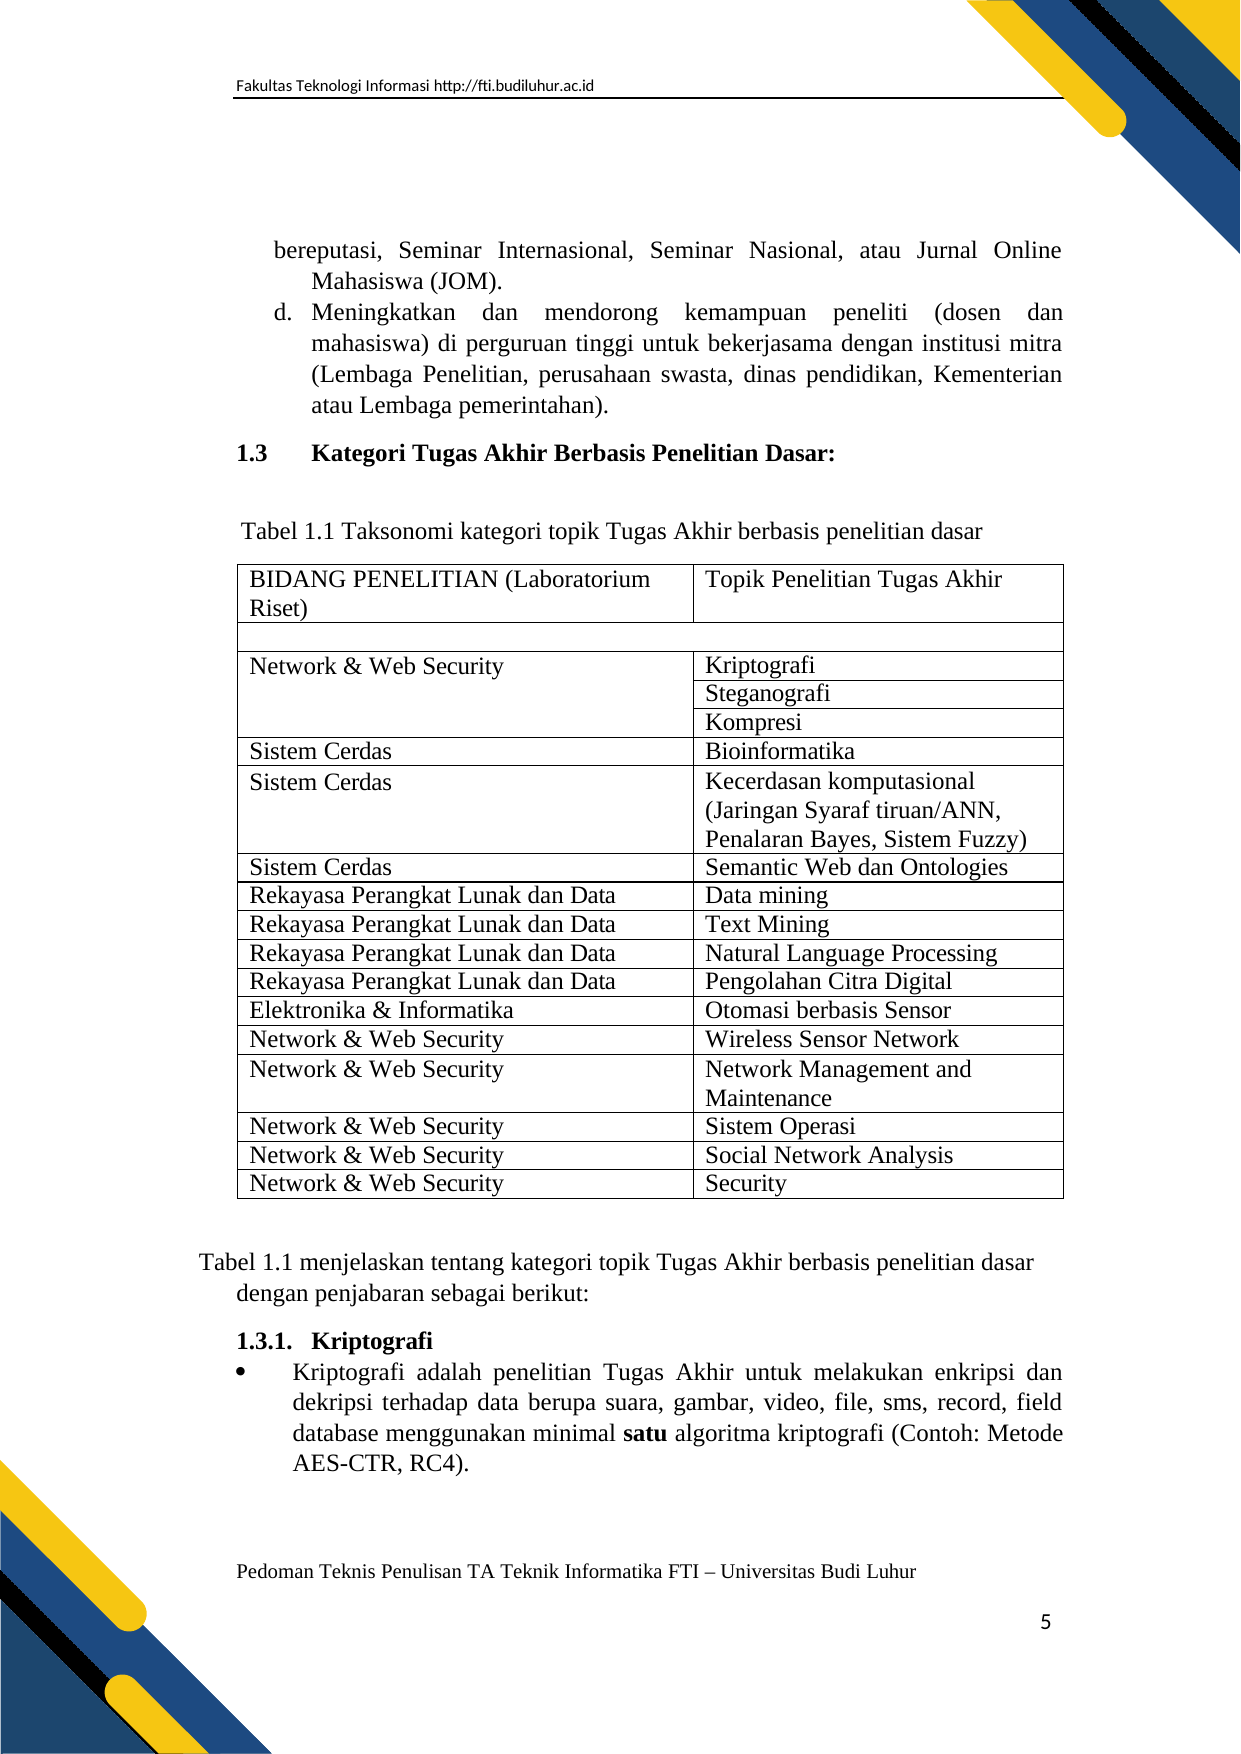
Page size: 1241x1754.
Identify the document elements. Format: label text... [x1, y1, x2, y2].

table_cell Rekayasa Perangkat Lunak dan Data [238, 911, 693, 939]
table_cell Sistem Cerdas [238, 738, 693, 765]
table_cell Network & Web Security [238, 1026, 693, 1053]
text Tabel 1.1 menjelaskan tentang kategori topik Tugas Akhir berbasis penelitian dasar dengan penjabaran sebagai berikut: [199, 1247, 1058, 1307]
table_cell Network & Web Security [238, 1142, 693, 1169]
picture [0, 1570, 184, 1754]
table_cell Kecerdasan komputasional (Jaringan Syaraf tiruan/ANN, Penalaran Bayes, Sistem Fuzzy) [694, 766, 1063, 853]
table_cell Rekayasa Perangkat Lunak dan Data [238, 883, 693, 910]
list Meningkatkan dan mendorong kemampuan peneliti (dosen dan mahasiswa) di perguruan tinggi untuk bekerjasama dengan institusi mitra (Lembaga Penelitian, perusahaan swasta, dinas pendidikan, Kementerian atau Lembaga pemerintahan). [274, 297, 1063, 419]
table_cell Social Network Analysis [694, 1142, 1063, 1169]
table_cell Wireless Sensor Network [694, 1026, 1063, 1053]
text Tabel 1.1 Taksonomi kategori topik Tugas Akhir berbasis penelitian dasar [241, 516, 1090, 544]
table_cell Security [694, 1170, 1063, 1198]
table_cell Bioinformatika [694, 738, 1063, 765]
subtitle Kriptografi [236, 1326, 1090, 1354]
table_cell Sistem Cerdas [238, 854, 693, 881]
table_cell Rekayasa Perangkat Lunak dan Data [238, 969, 693, 996]
table_cell Kompresi [694, 709, 1063, 737]
table_cell Text Mining [694, 911, 1063, 939]
table_cell Kriptografi [694, 652, 1063, 679]
table_cell Network & Web Security [238, 1113, 693, 1141]
table_header BIDANG PENELITIAN (Laboratorium Riset) [238, 565, 693, 622]
table_cell Network & Web Security [238, 1170, 693, 1198]
table_cell Data mining [694, 883, 1063, 910]
table_cell Semantic Web dan Ontologies [694, 854, 1063, 881]
table_cell Elektronika & Informatika [238, 997, 693, 1025]
table_cell Otomasi berbasis Sensor [694, 997, 1063, 1025]
list Kriptografi adalah penelitian Tugas Akhir untuk melakukan enkripsi dan dekripsi terhadap data berupa suara, gambar, video, file, sms, record, field database menggunakan minimal satu algoritma kriptografi (Contoh: Metode AES-CTR, RC4). [236, 1357, 1063, 1477]
table_cell Pengolahan Citra Digital [694, 969, 1063, 996]
table_cell Steganografi [694, 681, 1063, 708]
table_cell Rekayasa Perangkat Lunak dan Data [238, 940, 693, 967]
table_cell Network & Web Security [238, 1055, 693, 1112]
table_cell Network & Web Security [238, 652, 693, 737]
table_header Topik Penelitian Tugas Akhir [694, 565, 1063, 622]
table_cell [238, 623, 1063, 651]
picture [1068, 0, 1241, 172]
subtitle Kategori Tugas Akhir Berbasis Penelitian Dasar: [236, 438, 1090, 467]
table_cell Sistem Cerdas [238, 766, 693, 853]
table_cell Sistem Operasi [694, 1113, 1063, 1141]
text bereputasi, Seminar Internasional, Seminar Nasional, atau Jurnal Online Mahasiswa (JOM). [274, 235, 1063, 295]
table_cell Network Management and Maintenance [694, 1055, 1063, 1112]
table_cell Natural Language Processing [694, 940, 1063, 967]
